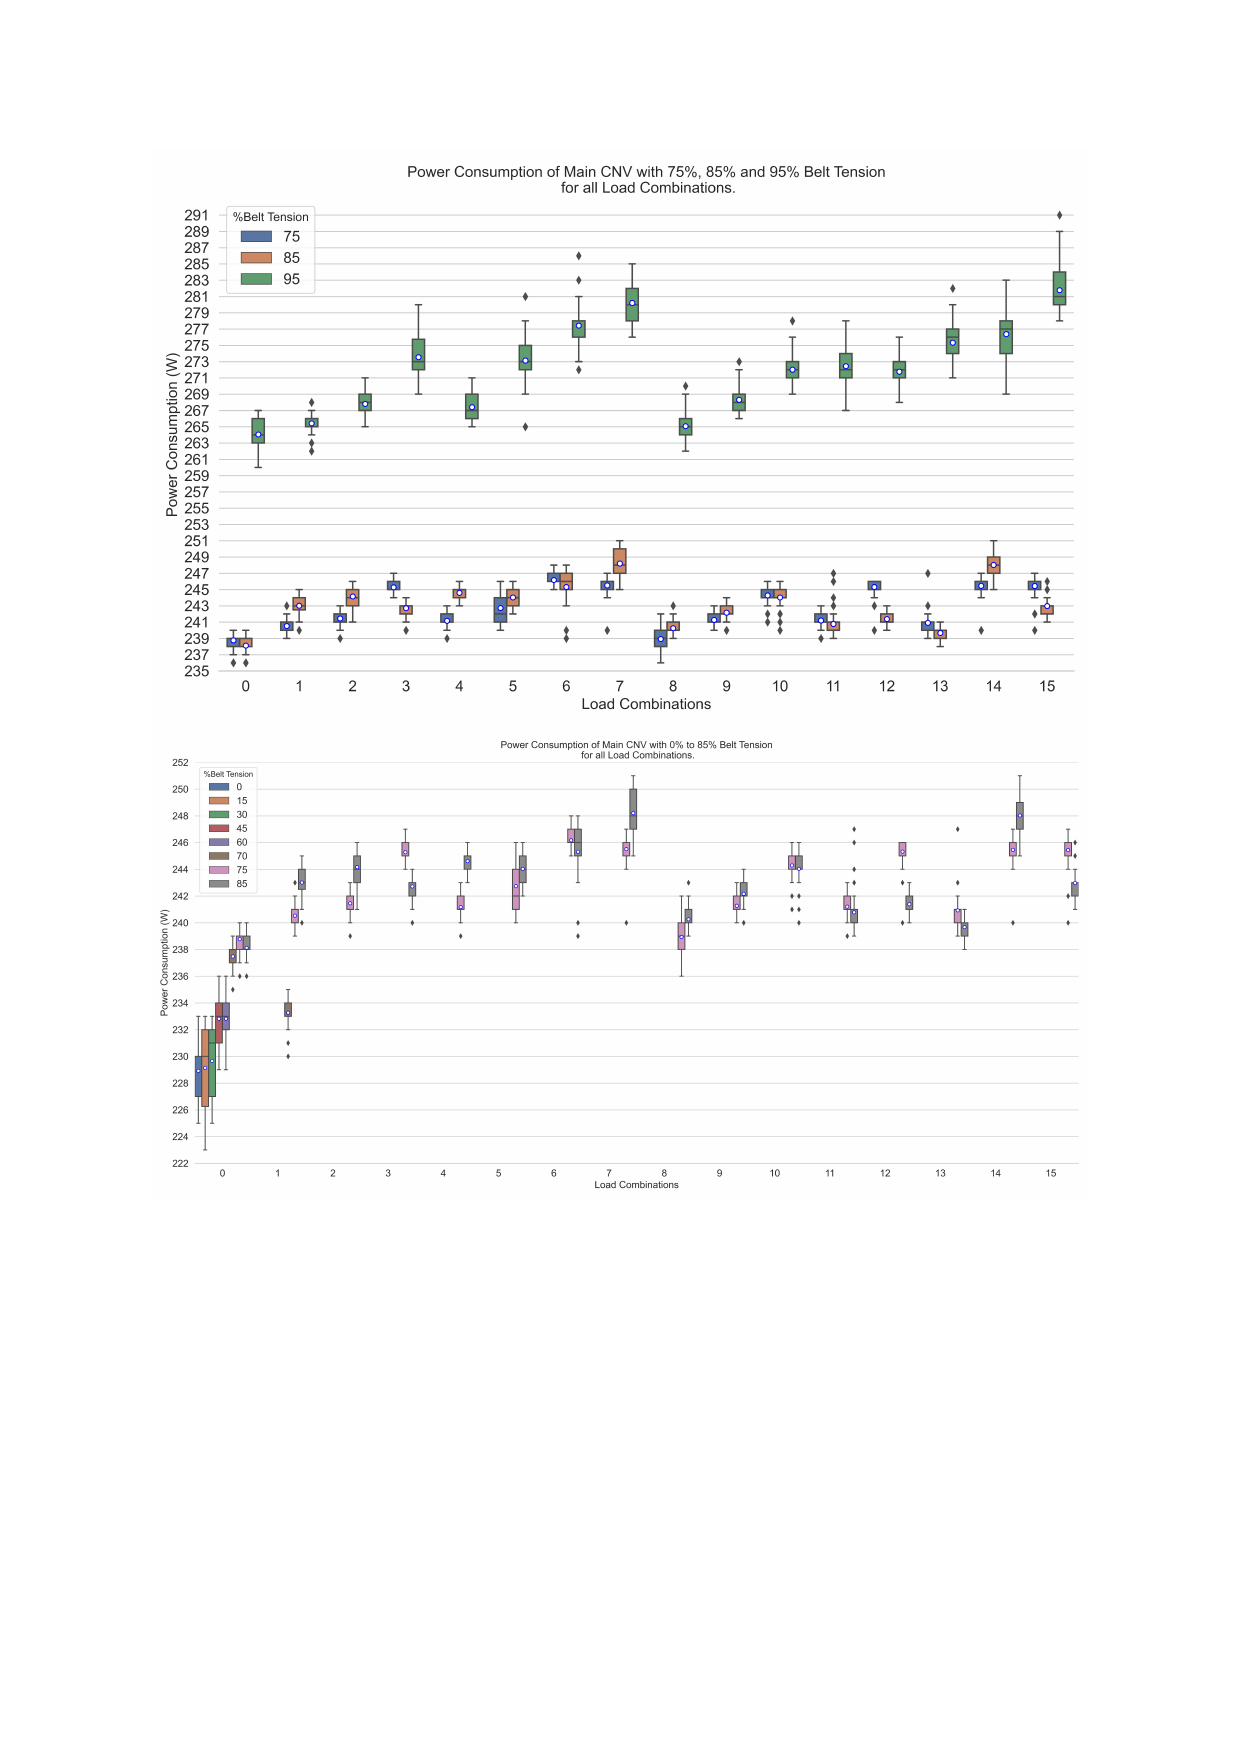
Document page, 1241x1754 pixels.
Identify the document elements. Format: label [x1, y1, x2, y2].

picture [150, 730, 1089, 1201]
picture [150, 149, 1090, 729]
